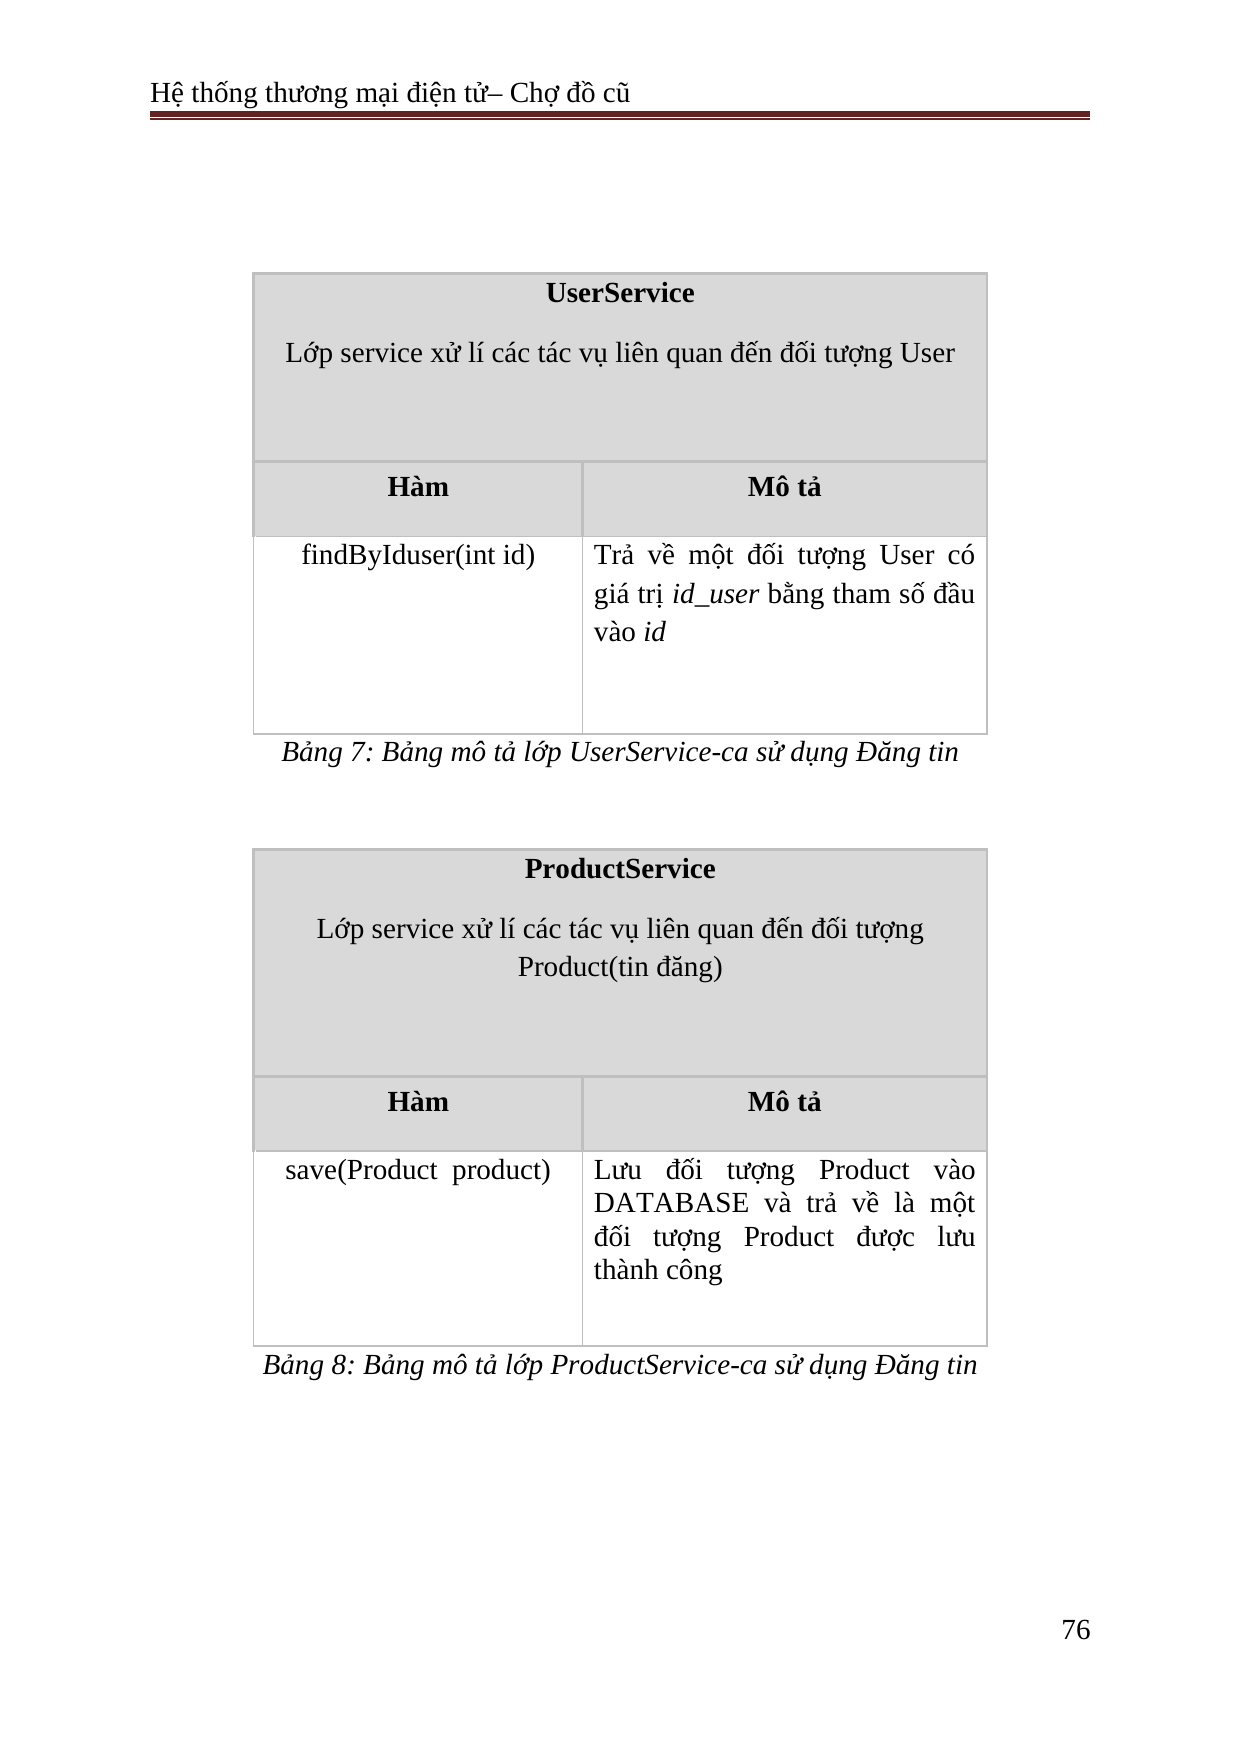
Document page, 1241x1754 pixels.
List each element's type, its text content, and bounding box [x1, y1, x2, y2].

text Bảng 8: Bảng mô tả lớp ProductService-ca sử dụng Đăng tin [150, 1347, 1090, 1380]
table_cell Hàm [255, 1078, 581, 1150]
table_cell Trả về một đối tượng User có giá trị id_user bằng tham số đầu vào id [583, 537, 986, 733]
table_header UserService Lớp service xử lí các tác vụ liên quan đến đối tượng User [255, 275, 986, 460]
table_cell Hàm [255, 463, 581, 536]
table_cell Lưu đối tượng Product vào DATABASE và trả về là một đối tượng Product được lưu thành công [583, 1152, 986, 1345]
table_cell Mô tả [584, 1078, 986, 1150]
table_header ProductService Lớp service xử lí các tác vụ liên quan đến đối tượng Product(tin đăng) [255, 851, 986, 1075]
table_cell Mô tả [584, 463, 986, 536]
table_cell findByIduser(int id) [254, 537, 582, 733]
text Bảng 7: Bảng mô tả lớp UserService-ca sử dụng Đăng tin [150, 734, 1090, 768]
table_cell save(Product product) [254, 1151, 582, 1345]
